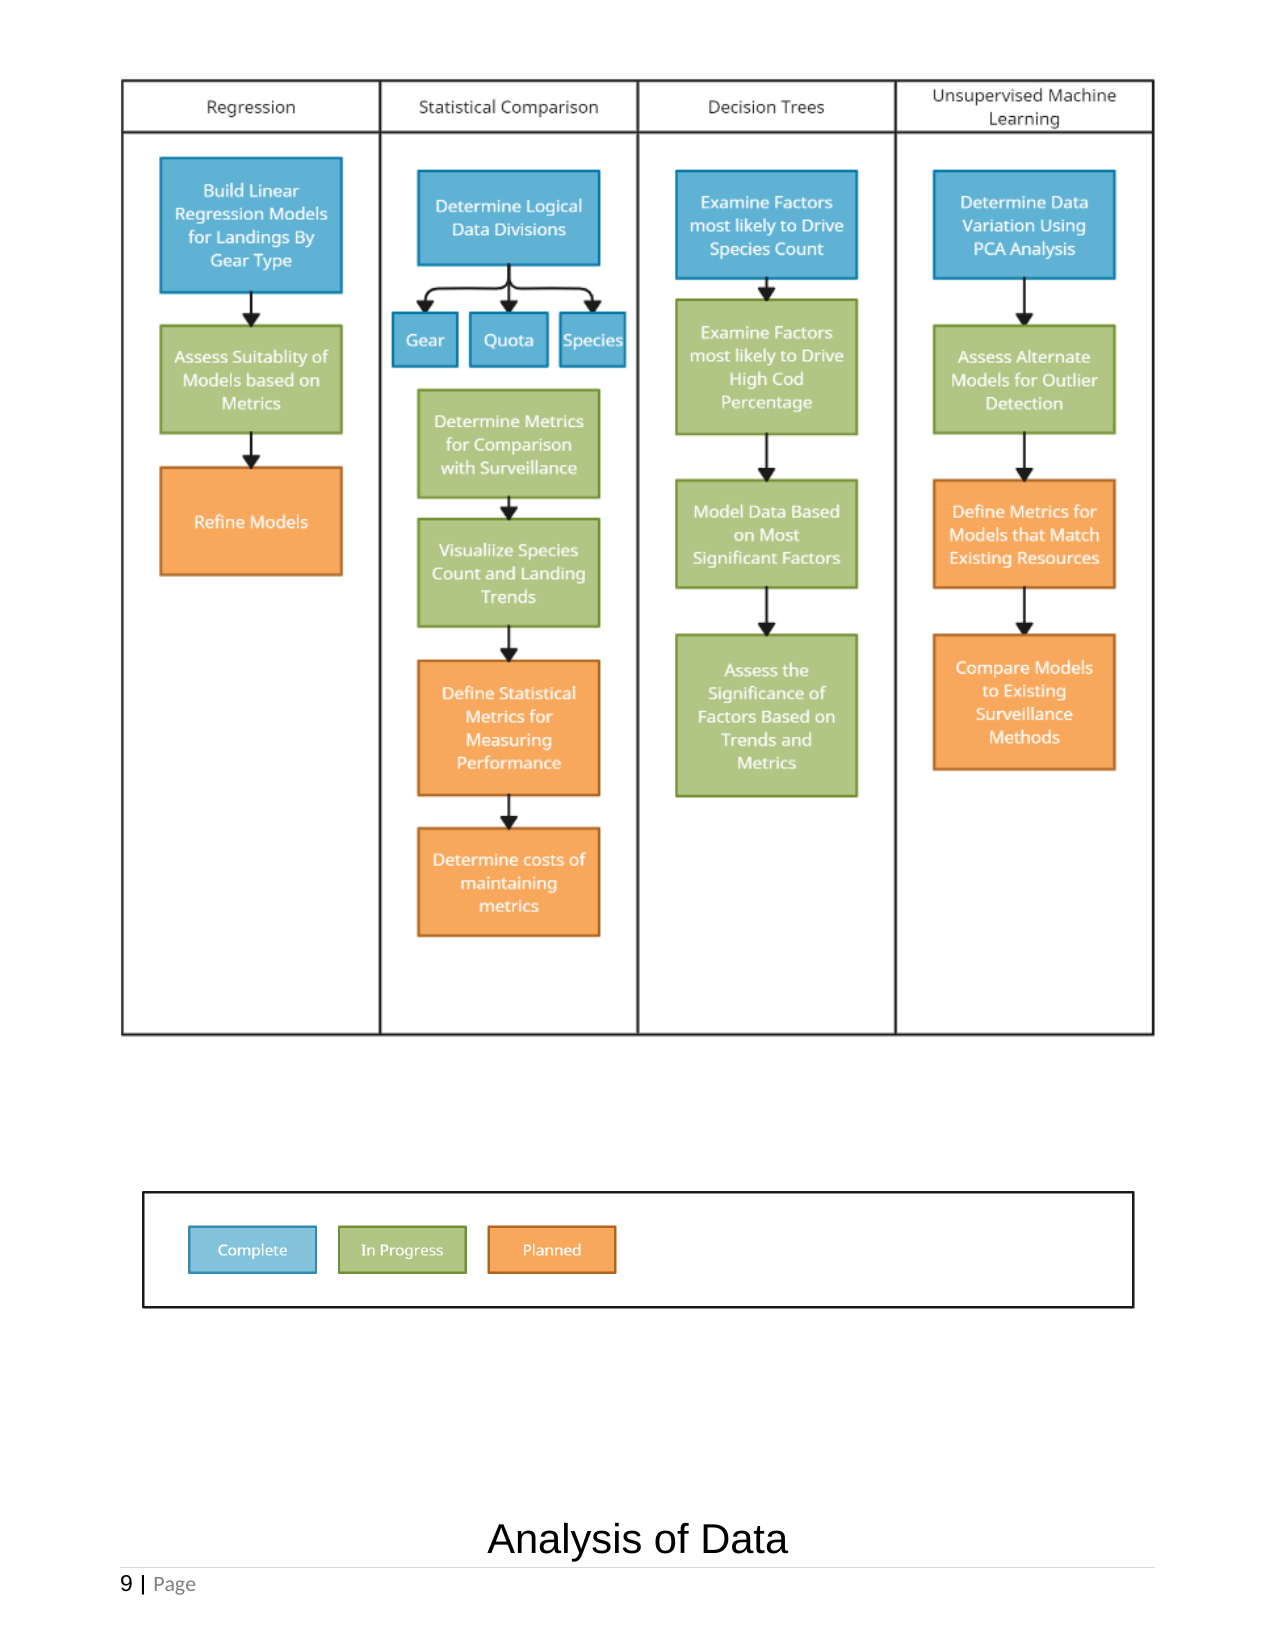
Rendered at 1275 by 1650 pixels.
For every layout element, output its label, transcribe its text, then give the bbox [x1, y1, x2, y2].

picture [120, 75, 1155, 1038]
text Analysis of Data [120, 1514, 1155, 1562]
picture [120, 1169, 1155, 1330]
